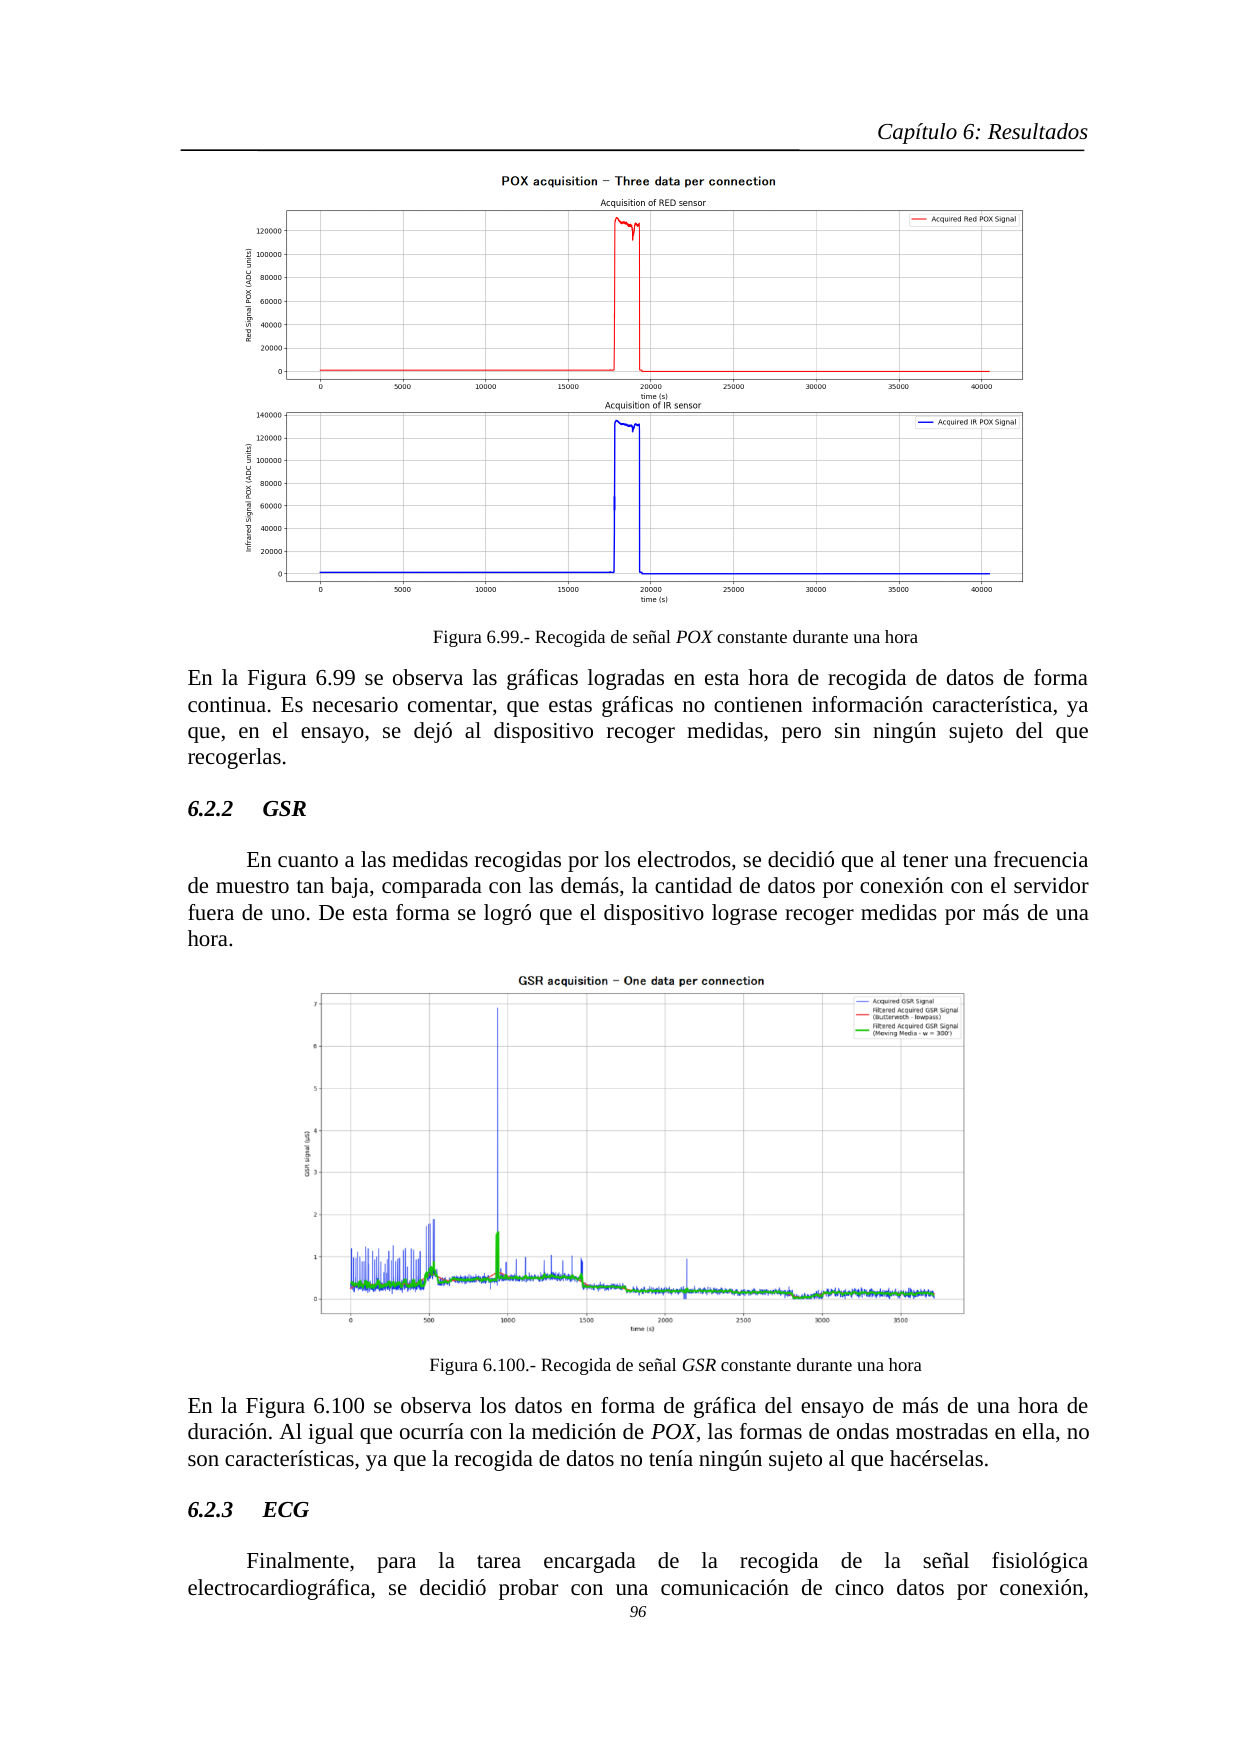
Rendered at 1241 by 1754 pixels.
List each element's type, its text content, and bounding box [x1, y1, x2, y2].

text En cuanto a las medidas recogidas por los electrodos, se decidió que al tener una frecuencia de muestro tan baja, comparada con las demás, la cantidad de datos por conexión con el servidor fuera de uno. De esta forma se logró que el dispositivo lograse recoger medidas por más de una hora. [187, 846, 1090, 952]
picture [297, 966, 980, 1339]
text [187, 1547, 1090, 1600]
subtitle ECG [187, 1496, 1090, 1522]
subtitle GSR [187, 795, 1090, 821]
picture [239, 159, 1038, 612]
